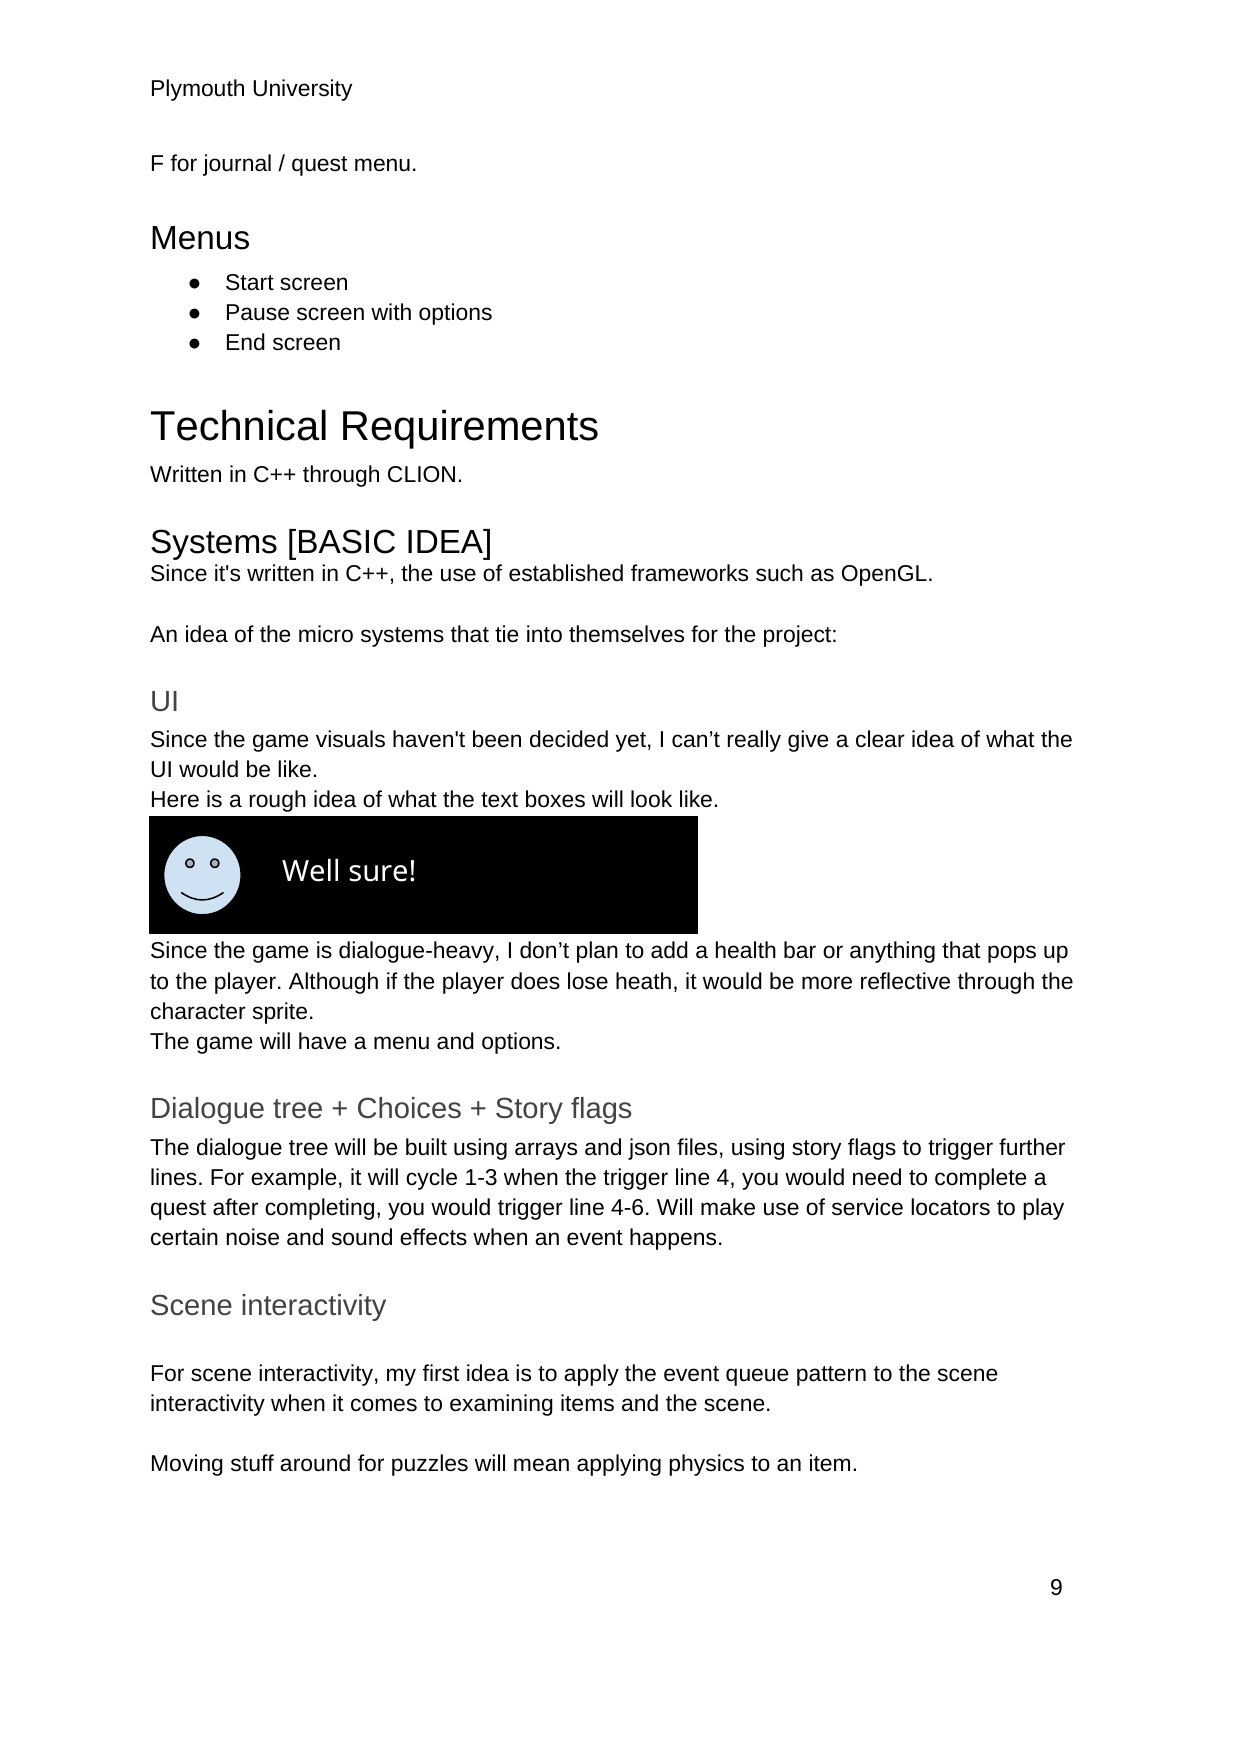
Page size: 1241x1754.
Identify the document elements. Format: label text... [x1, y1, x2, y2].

subtitle Scene interactivity [150, 1288, 1090, 1321]
subtitle Systems [BASIC IDEA] [150, 522, 1090, 560]
text The game will have a menu and options. [150, 1028, 1090, 1054]
text For scene interactivity, my first idea is to apply the event queue pattern to the scene interactivity when it comes to examining items and the scene. [150, 1360, 1090, 1416]
text Written in C++ through CLION. [150, 461, 1090, 488]
text An idea of the micro systems that tie into themselves for the project: [150, 621, 1090, 647]
text Moving stuff around for puzzles will mean applying physics to an item. [150, 1450, 1090, 1477]
list End screen [187, 329, 1090, 355]
text The dialogue tree will be built using arrays and json files, using story flags to trigger further lines. For example, it will cycle 1-3 when the trigger line 4, you would need to complete a quest after completing, you would trigger line 4-6. Will make use of service locators to play certain noise and sound effects when an event happens. [150, 1133, 1090, 1250]
subtitle Menus [150, 218, 1090, 256]
text Since the game is dialogue-heavy, I don’t plan to add a health bar or anything that pops up to the player. Although if the player does lose heath, it would be more reflective through the character sprite. [150, 937, 1090, 1024]
subtitle Technical Requirements [150, 401, 1090, 449]
text Since it's written in C++, the use of established frameworks such as OpenGL. [150, 560, 1090, 587]
subtitle UI [150, 684, 1090, 718]
list Pause screen with options [187, 299, 1090, 325]
list Start screen [187, 269, 1090, 295]
text F for journal / quest menu. [150, 150, 1090, 176]
text Since the game visuals haven't been decided yet, I can’t really give a clear idea of what the UI would be like. [150, 726, 1090, 783]
text Here is a rough idea of what the text boxes will look like. [150, 786, 1090, 813]
subtitle Dialogue tree + Choices + Story flags [150, 1092, 1090, 1125]
